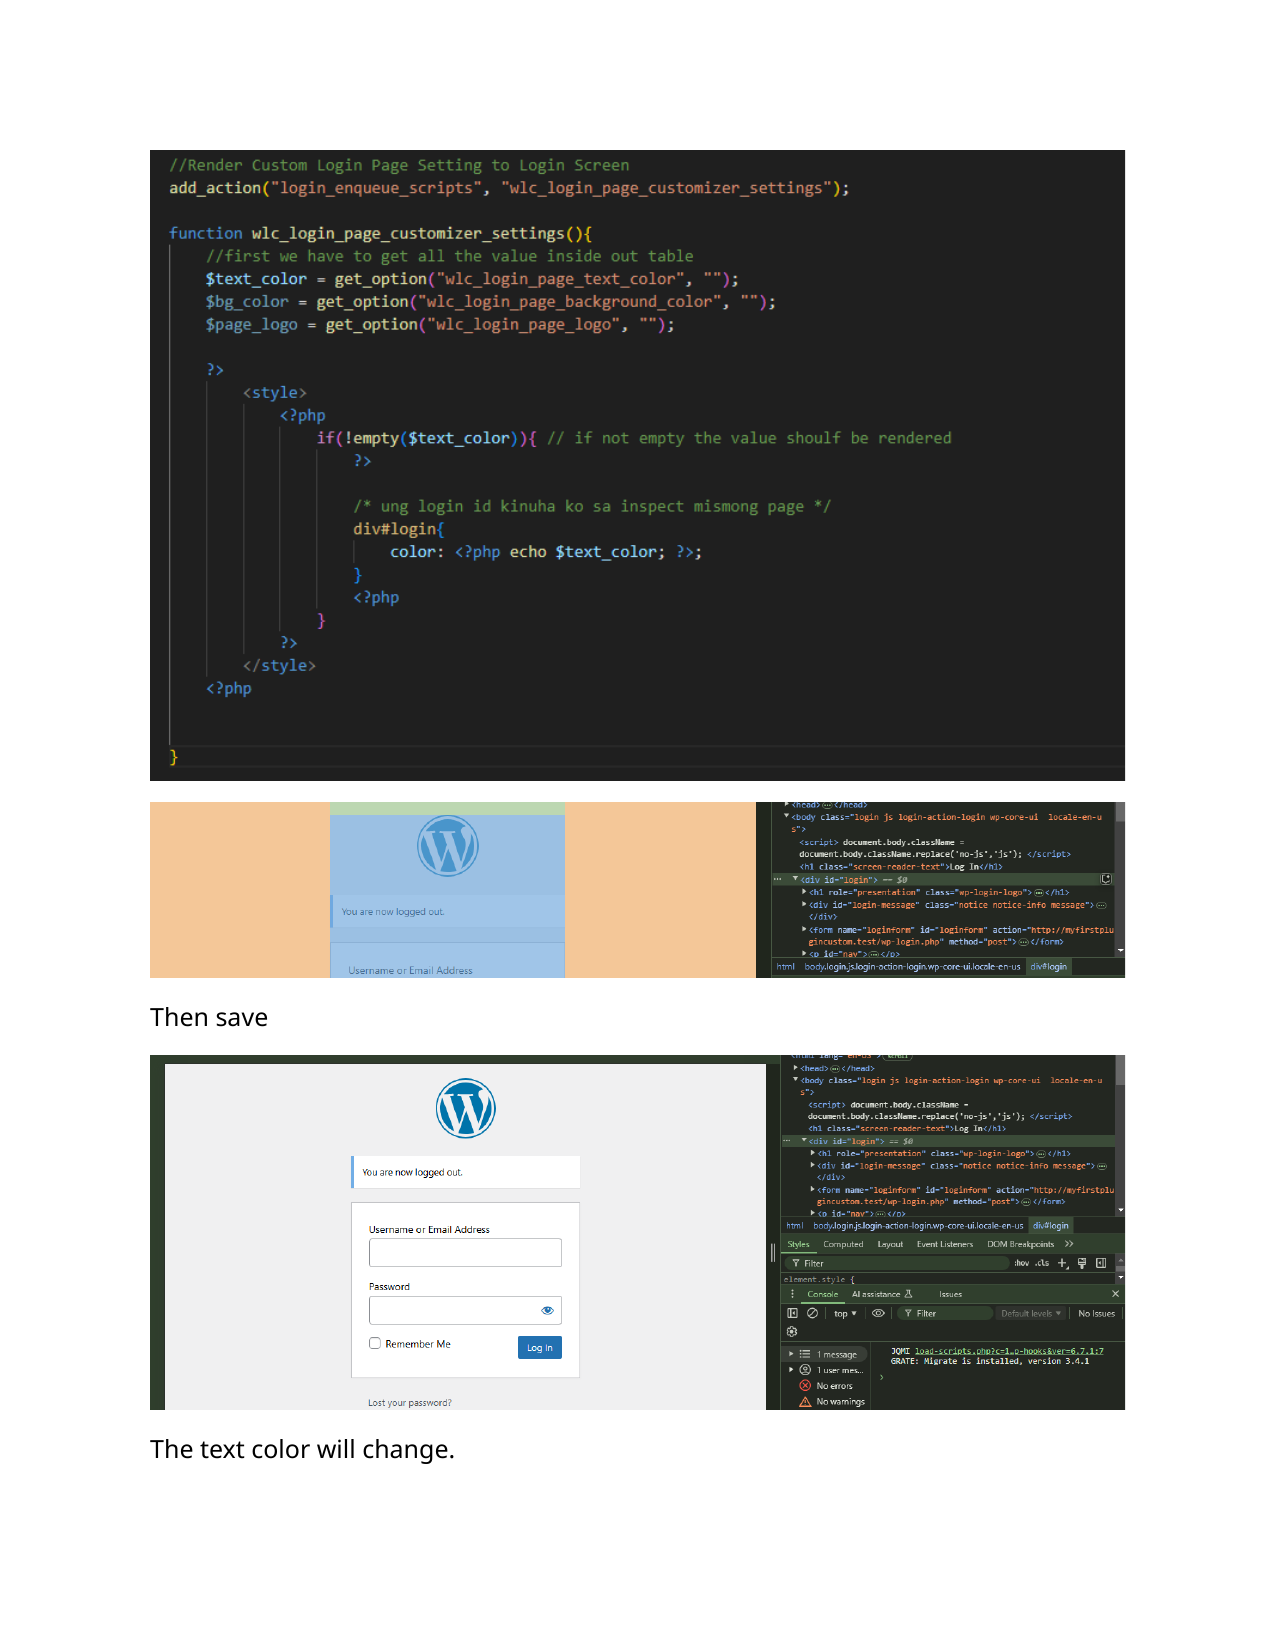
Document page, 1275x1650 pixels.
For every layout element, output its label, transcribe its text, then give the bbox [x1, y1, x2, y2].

picture [150, 802, 1125, 978]
picture [150, 150, 1125, 781]
text The text color will change. [150, 1432, 1125, 1466]
text Then save [150, 1000, 1125, 1034]
picture [150, 1055, 1125, 1410]
